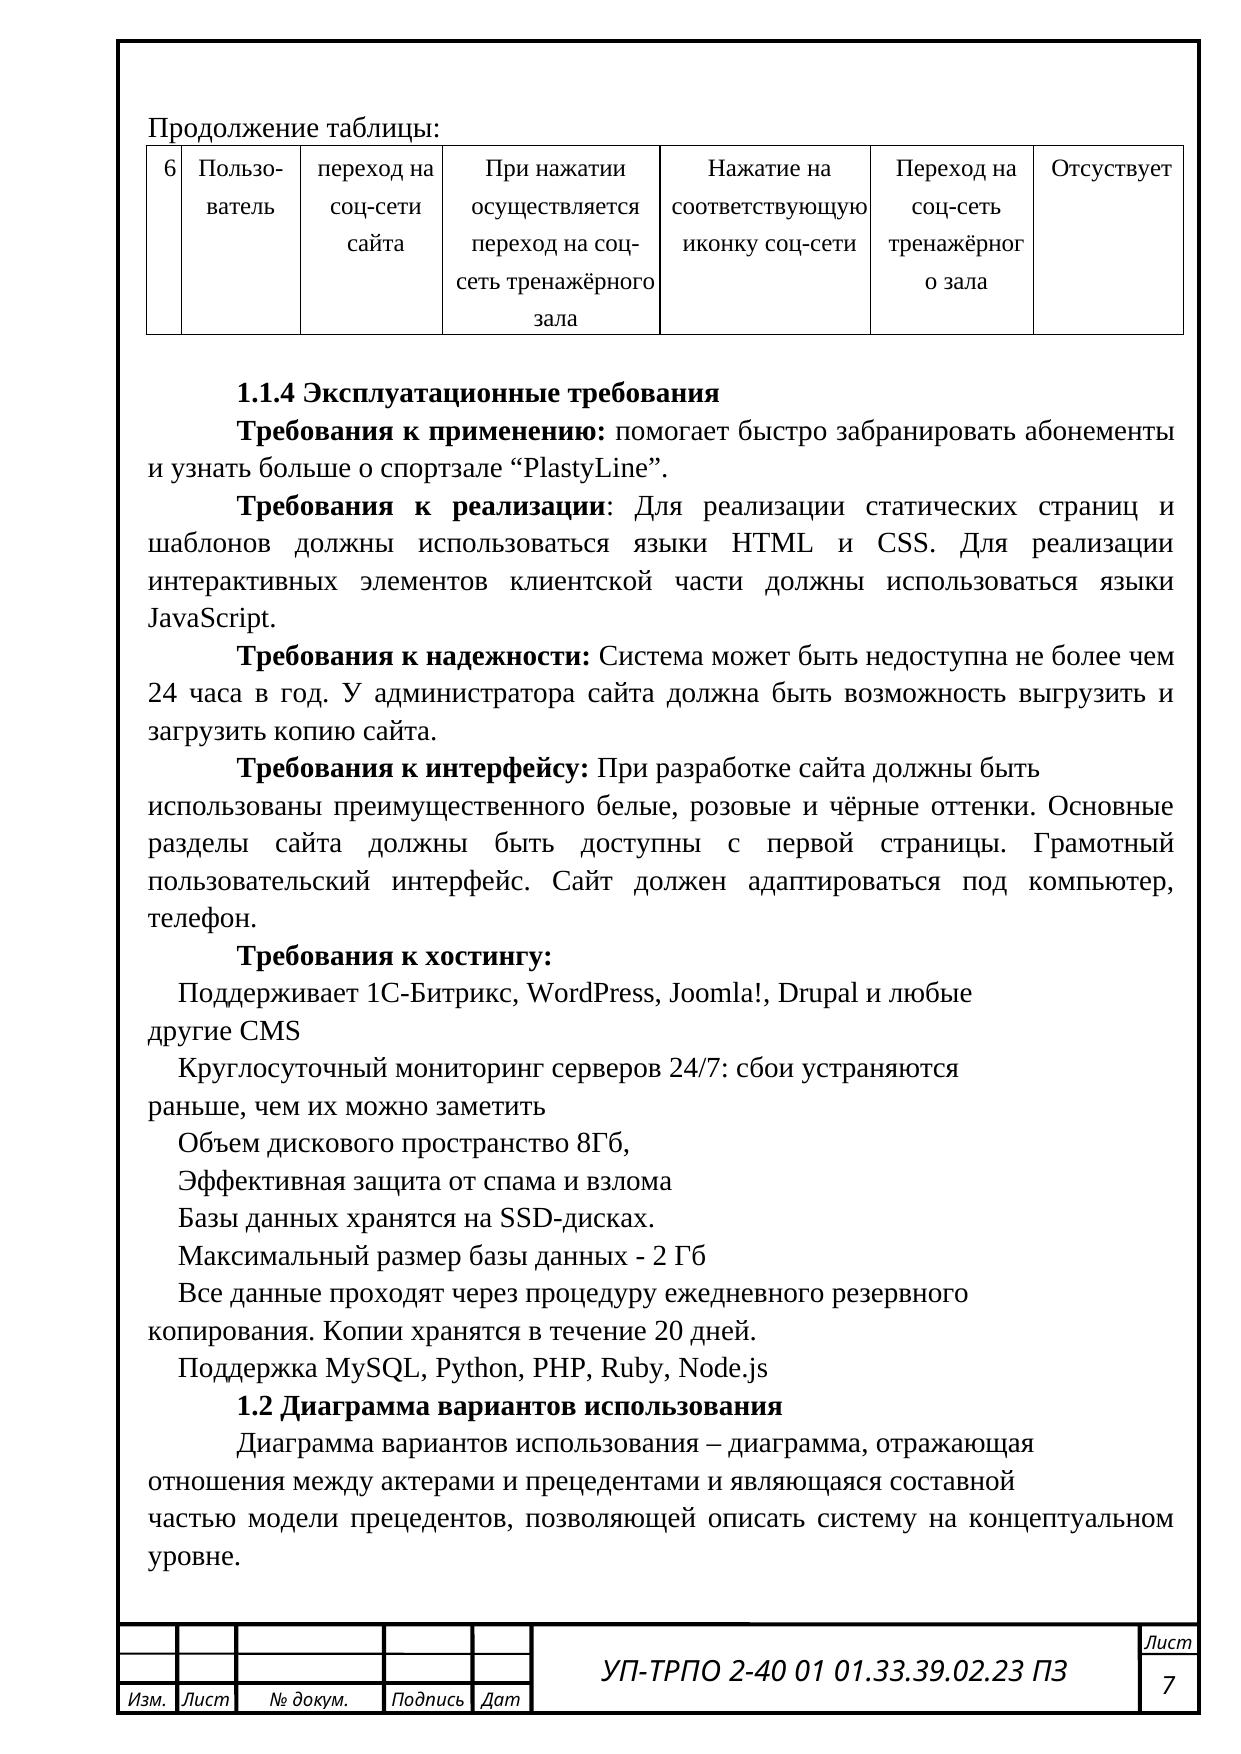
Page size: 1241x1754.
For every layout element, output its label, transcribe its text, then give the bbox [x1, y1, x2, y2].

text Требования к применению: помогает быстро забранировать абонементы и узнать больше о спортзале “PlastyLine”. [148, 410, 1175, 485]
table_header Нажатие на соответствующую иконку соц-сети [661, 146, 870, 334]
table_header переход на соц-сети сайта [301, 146, 442, 334]
text 1.1.4 Эксплуатационные требования [148, 373, 1175, 410]
text  Все данные проходят через процедуру ежедневного резервного [148, 1273, 1175, 1310]
table_header Переход на соц-сеть тренажёрного зала [871, 146, 1033, 334]
text раньше, чем их можно заметить [148, 1085, 1175, 1123]
table_header При нажатии осуществляется переход на соц-сеть тренажёрного зала [443, 146, 659, 334]
text копирования. Копии хранятся в течение 20 дней. [148, 1310, 1175, 1348]
text Требования к надежности: Система может быть недоступна не более чем 24 часа в год. У администратора сайта должна быть возможность выгрузить и загрузить копию сайта. [148, 635, 1175, 748]
text  Базы данных хранятся на SSD-дисках. [148, 1198, 1175, 1235]
text  Объем дискового пространство 8Гб, [148, 1123, 1175, 1160]
table_header Пользо- ватель [182, 146, 300, 334]
text другие CMS [148, 1010, 1175, 1048]
text частью модели прецедентов, позволяющей описать систему на концептуальном уровне. [148, 1498, 1175, 1573]
list 1.2 Диаграмма вариантов использования [236, 1385, 1175, 1423]
text  Поддерживает 1С-Битрикс, WordPress, Joomla!, Drupal и любые [148, 973, 1175, 1010]
text Требования к хостингу: [148, 935, 1175, 973]
list Диаграмма вариантов использования – диаграмма, отражающая [236, 1423, 1175, 1460]
table_header 6 [147, 146, 181, 334]
text  Эффективная защита от спама и взлома [148, 1160, 1175, 1198]
text Требования к реализации: Для реализации статических страниц и шаблонов должны использоваться языки HTML и CSS. Для реализации интерактивных элементов клиентской части должны использоваться языки JavaScript. [148, 485, 1175, 635]
text  Максимальный размер базы данных - 2 Гб [148, 1235, 1175, 1273]
table_header Отсуствует [1034, 146, 1183, 334]
text Требования к интерфейсу: При разработке сайта должны быть [148, 748, 1175, 785]
text использованы преимущественного белые, розовые и чёрные оттенки. Основные разделы сайта должны быть доступны с первой страницы. Грамотный пользовательский интерфейс. Сайт должен адаптироваться под компьютер, телефон. [148, 785, 1175, 935]
text Продолжение таблицы: [148, 107, 1175, 145]
text отношения между актерами и прецедентами и являющаяся составной [148, 1460, 1175, 1498]
text  Поддержка MySQL, Python, PHP, Ruby, Node.js [148, 1348, 1175, 1385]
text  Круглосуточный мониторинг серверов 24/7: сбои устраняются [148, 1048, 1175, 1085]
